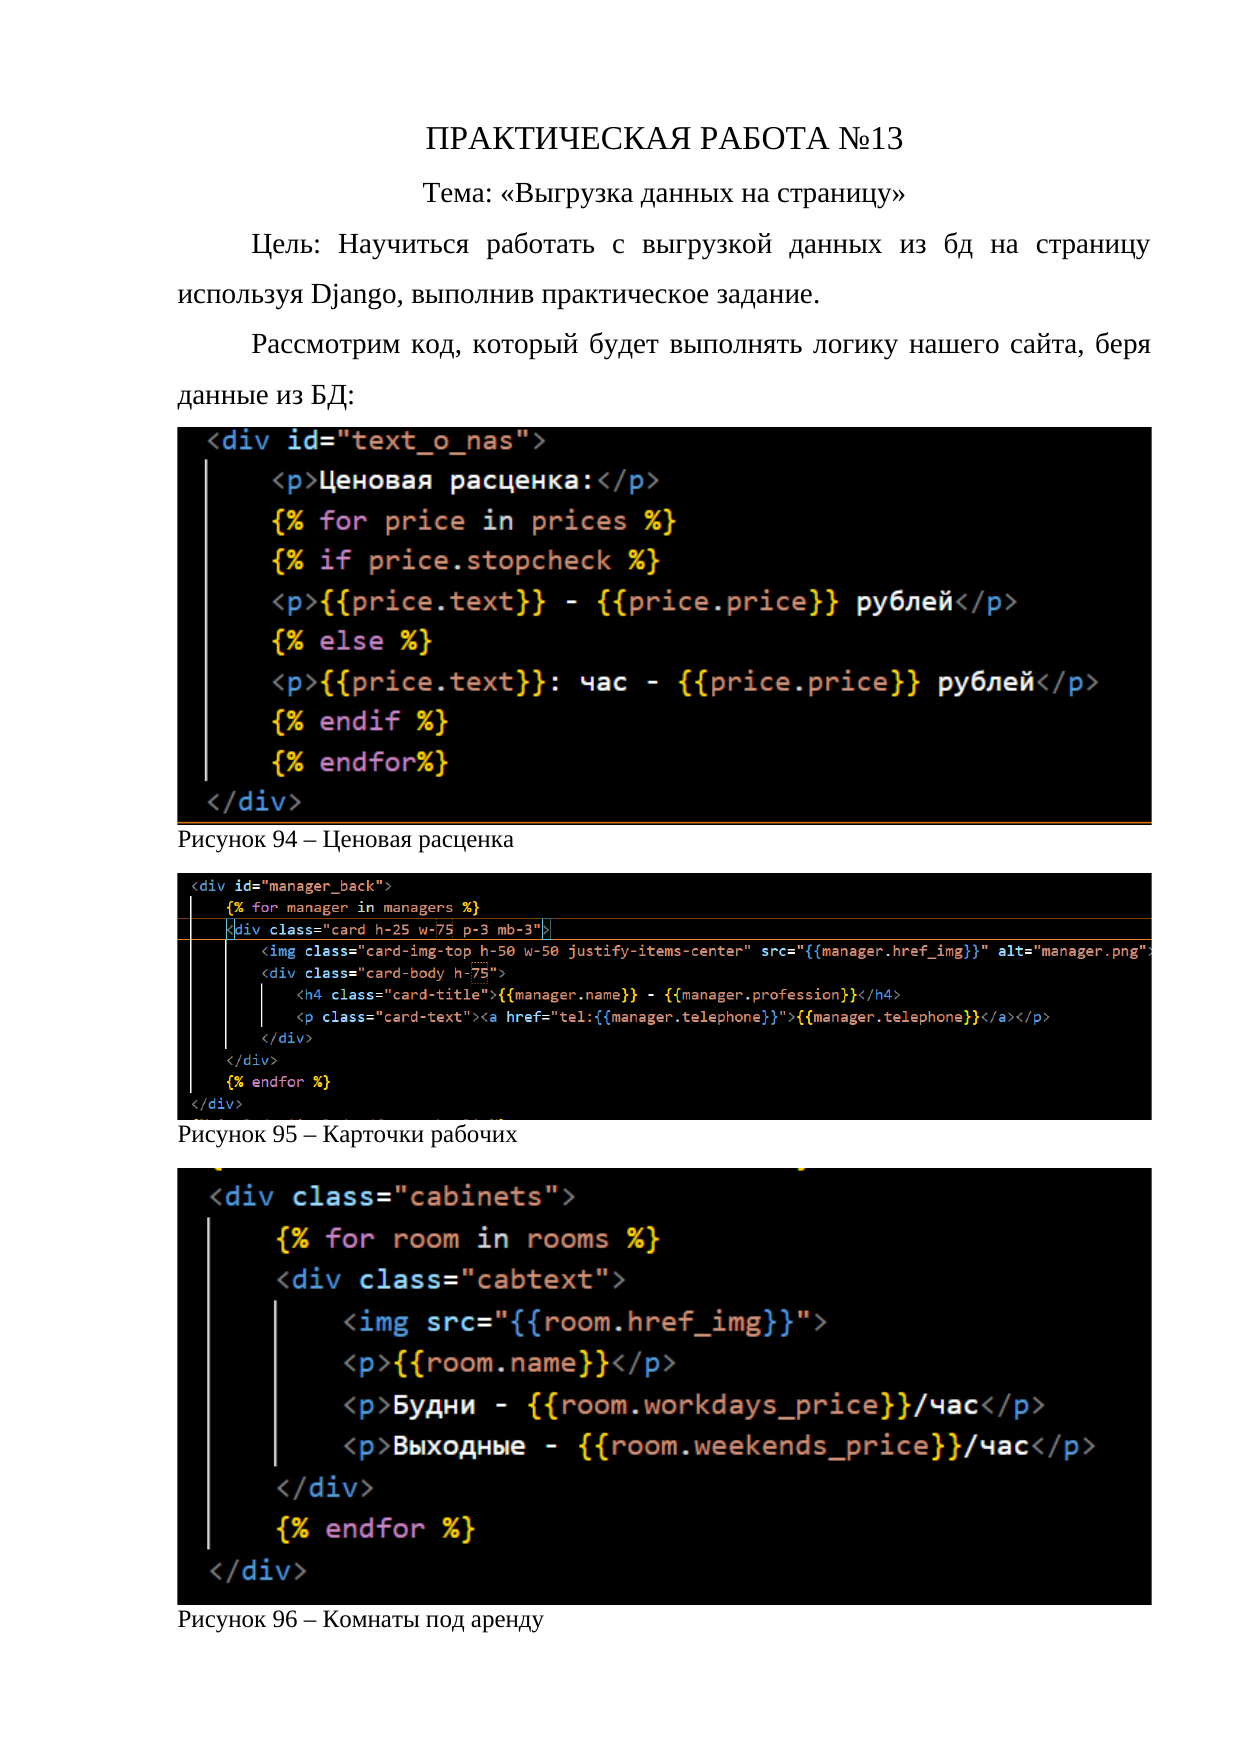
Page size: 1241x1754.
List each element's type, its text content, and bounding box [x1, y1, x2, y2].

picture [177, 427, 1152, 825]
picture [177, 873, 1152, 1120]
text Цель: Научиться работать с выгрузкой данных из бд на страницу используя Django, выполнив практическое задание. [177, 226, 1152, 310]
picture [177, 1168, 1152, 1605]
text Тема: «Выгрузка данных на страницу» [177, 176, 1152, 209]
text Рисунок 96 – Комнаты под аренду [177, 1605, 1152, 1633]
text ПРАКТИЧЕСКАЯ РАБОТА №13 [177, 118, 1152, 156]
text Рисунок 94 – Ценовая расценка [177, 825, 1152, 853]
text Рассмотрим код, который будет выполнять логику нашего сайта, беря данные из БД: [177, 327, 1152, 410]
text Рисунок 95 – Карточки рабочих [177, 1120, 1152, 1148]
